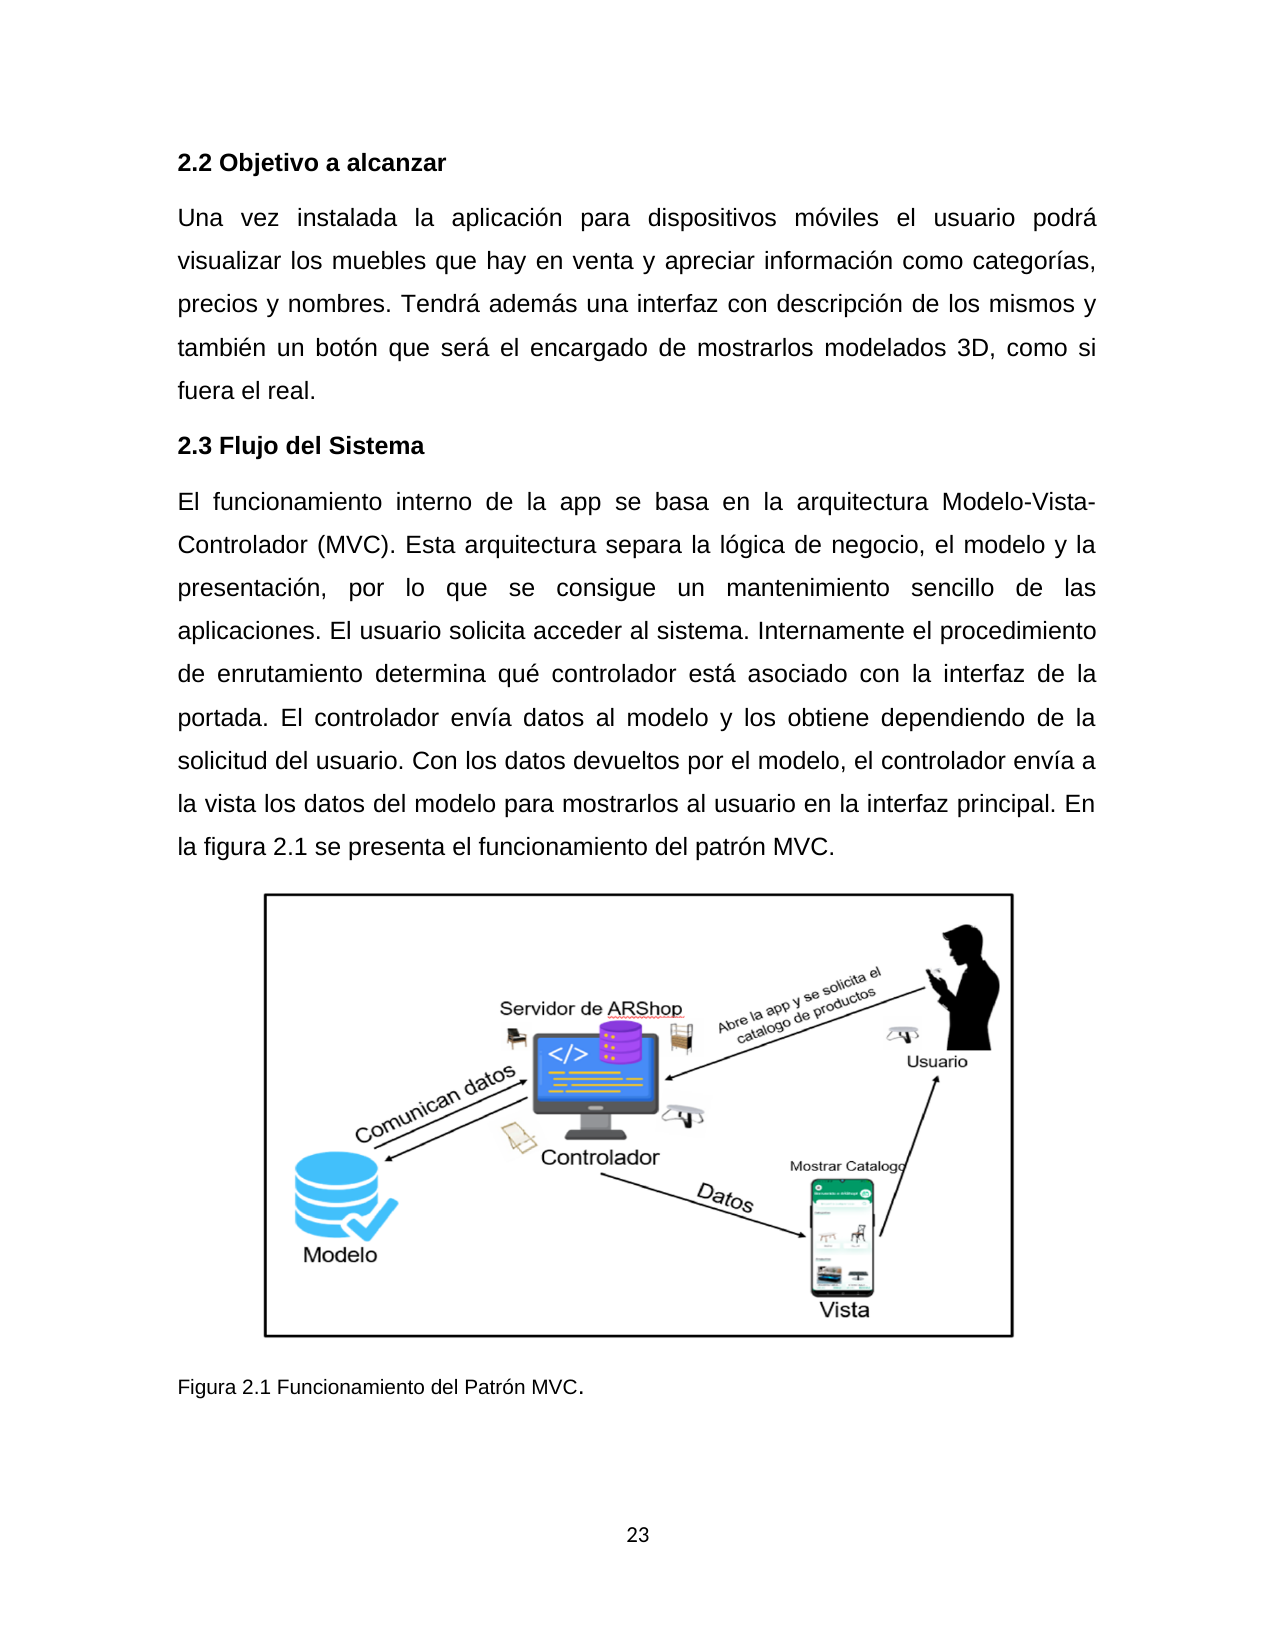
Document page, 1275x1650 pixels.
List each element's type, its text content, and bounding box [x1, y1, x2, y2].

subtitle 2.3 Flujo del Sistema [177, 431, 1098, 460]
text El funcionamiento interno de la app se basa en la arquitectura Modelo-Vista-Controlador (MVC). Esta arquitectura separa la lógica de negocio, el modelo y la presentación, por lo que se consigue un mantenimiento sencillo de las aplicaciones. El usuario solicita acceder al sistema. Internamente el procedimiento de enrutamiento determina qué controlador está asociado con la interfaz de la portada. El controlador envía datos al modelo y los obtiene dependiendo de la solicitud del usuario. Con los datos devueltos por el modelo, el controlador envía a la vista los datos del modelo para mostrarlos al usuario en la interfaz principal. En la figura 2.1 se presenta el funcionamiento del patrón MVC. [177, 487, 1098, 861]
text Figura 2.1 Funcionamiento del Patrón MVC. [177, 1371, 1098, 1400]
picture [254, 887, 1021, 1345]
subtitle 2.2 Objetivo a alcanzar [177, 148, 1098, 176]
text Una vez instalada la aplicación para dispositivos móviles el usuario podrá visualizar los muebles que hay en venta y apreciar información como categorías, precios y nombres. Tendrá además una interfaz con descripción de los mismos y también un botón que será el encargado de mostrarlos modelados 3D, como si fuera el real. [177, 203, 1098, 404]
